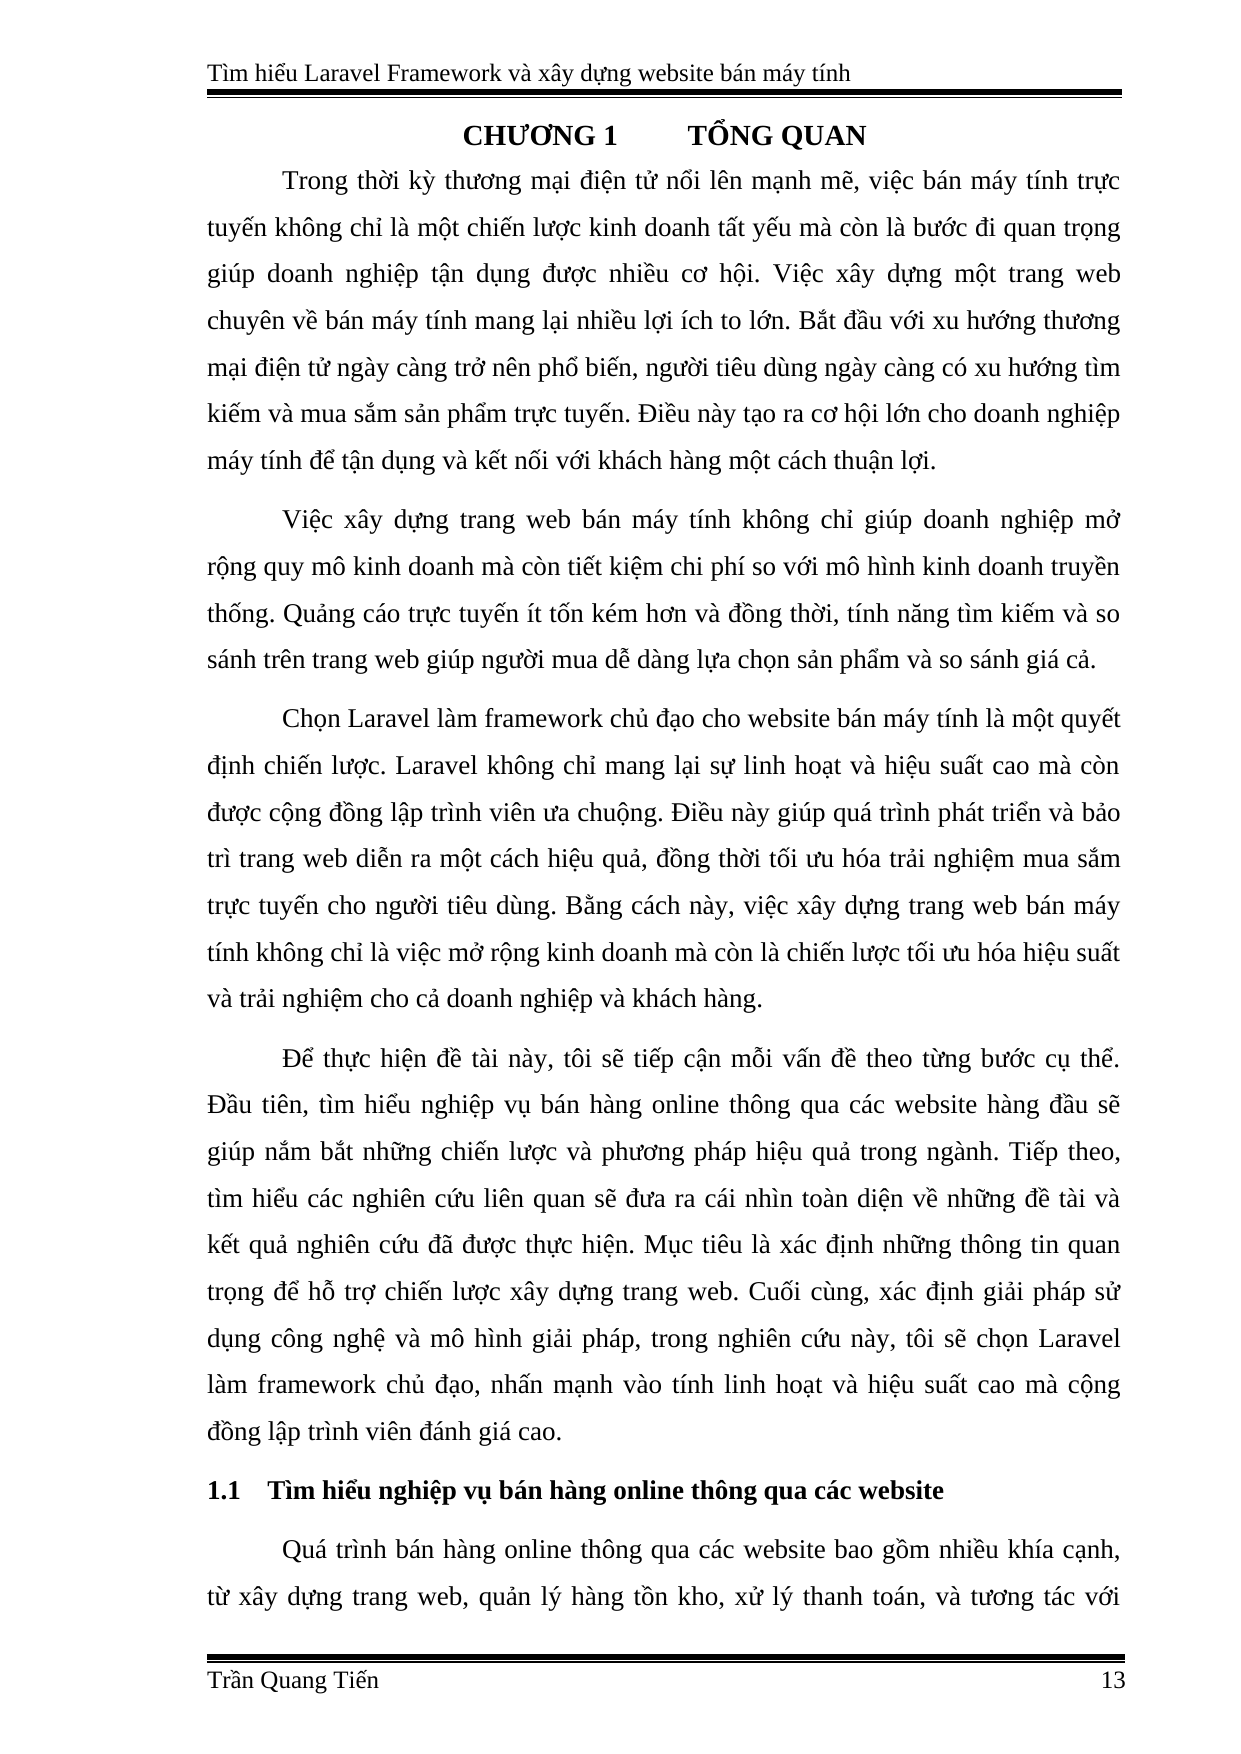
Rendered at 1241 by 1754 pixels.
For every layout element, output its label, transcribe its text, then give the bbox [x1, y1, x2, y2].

text Trong thời kỳ thương mại điện tử nổi lên mạnh mẽ, việc bán máy tính trực tuyến không chỉ là một chiến lược kinh doanh tất yếu mà còn là bước đi quan trọng giúp doanh nghiệp tận dụng được nhiều cơ hội. Việc xây dựng một trang web chuyên về bán máy tính mang lại nhiều lợi ích to lớn. Bắt đầu với xu hướng thương mại điện tử ngày càng trở nên phổ biến, người tiêu dùng ngày càng có xu hướng tìm kiếm và mua sắm sản phẩm trực tuyến. Điều này tạo ra cơ hội lớn cho doanh nghiệp máy tính để tận dụng và kết nối với khách hàng một cách thuận lợi. [207, 164, 1122, 475]
text Việc xây dựng trang web bán máy tính không chỉ giúp doanh nghiệp mở rộng quy mô kinh doanh mà còn tiết kiệm chi phí so với mô hình kinh doanh truyền thống. Quảng cáo trực tuyến ít tốn kém hơn và đồng thời, tính năng tìm kiếm và so sánh trên trang web giúp người mua dễ dàng lựa chọn sản phẩm và so sánh giá cả. [207, 503, 1122, 674]
text Để thực hiện đề tài này, tôi sẽ tiếp cận mỗi vấn đề theo từng bước cụ thể. Đầu tiên, tìm hiểu nghiệp vụ bán hàng online thông qua các website hàng đầu sẽ giúp nắm bắt những chiến lược và phương pháp hiệu quả trong ngành. Tiếp theo, tìm hiểu các nghiên cứu liên quan sẽ đưa ra cái nhìn toàn diện về những đề tài và kết quả nghiên cứu đã được thực hiện. Mục tiêu là xác định những thông tin quan trọng để hỗ trợ chiến lược xây dựng trang web. Cuối cùng, xác định giải pháp sử dụng công nghệ và mô hình giải pháp, trong nghiên cứu này, tôi sẽ chọn Laravel làm framework chủ đạo, nhấn mạnh vào tính linh hoạt và hiệu suất cao mà cộng đồng lập trình viên đánh giá cao. [207, 1042, 1122, 1446]
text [207, 1533, 1122, 1611]
subtitle TỔNG QUAN [207, 118, 1122, 152]
subtitle Tìm hiểu nghiệp vụ bán hàng online thông qua các website [207, 1474, 1122, 1505]
text Chọn Laravel làm framework chủ đạo cho website bán máy tính là một quyết định chiến lược. Laravel không chỉ mang lại sự linh hoạt và hiệu suất cao mà còn được cộng đồng lập trình viên ưa chuộng. Điều này giúp quá trình phát triển và bảo trì trang web diễn ra một cách hiệu quả, đồng thời tối ưu hóa trải nghiệm mua sắm trực tuyến cho người tiêu dùng. Bằng cách này, việc xây dựng trang web bán máy tính không chỉ là việc mở rộng kinh doanh mà còn là chiến lược tối ưu hóa hiệu suất và trải nghiệm cho cả doanh nghiệp và khách hàng. [207, 702, 1122, 1014]
